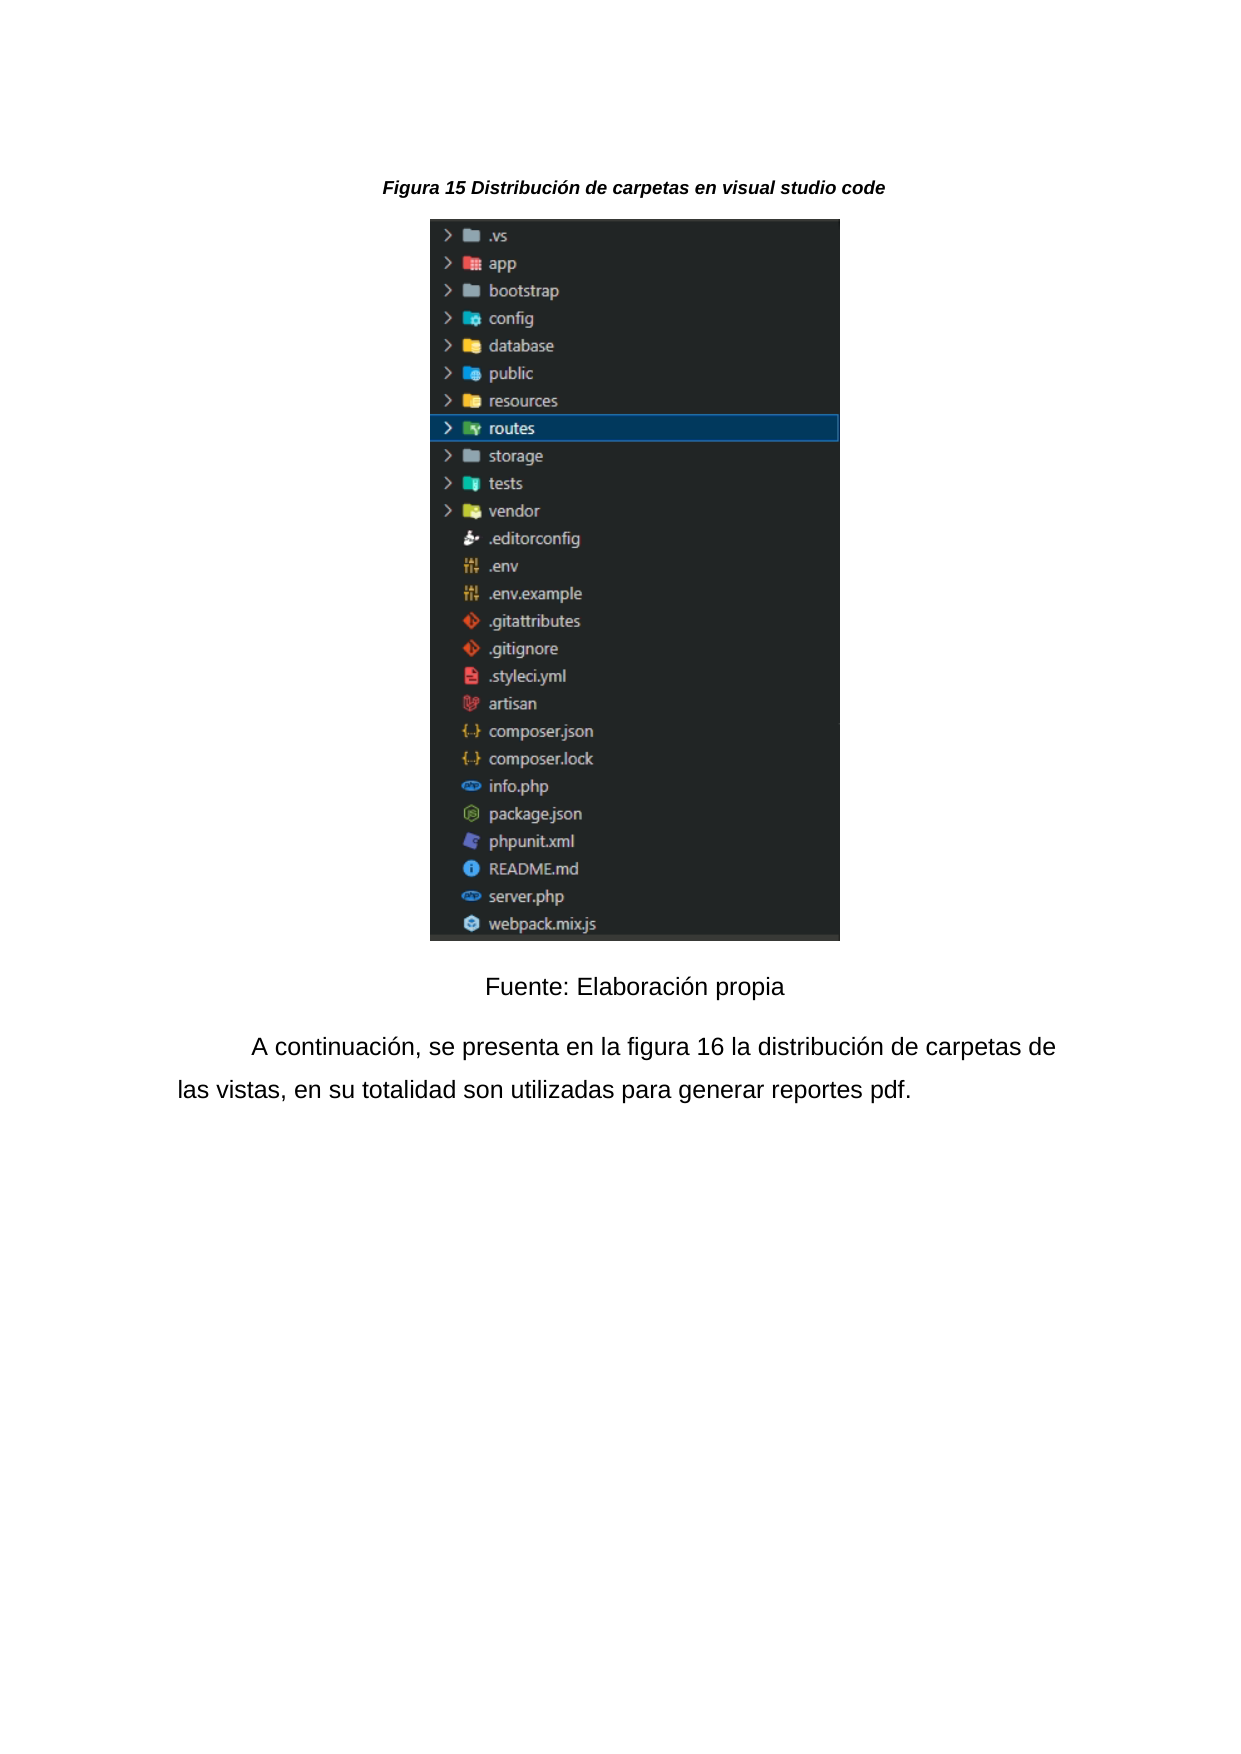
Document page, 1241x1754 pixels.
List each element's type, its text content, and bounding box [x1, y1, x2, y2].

text Figura 15 Distribución de carpetas en visual studio code [177, 177, 1092, 199]
picture [430, 219, 840, 941]
text Fuente: Elaboración propia [177, 972, 1092, 1001]
text A continuación, se presenta en la figura 16 la distribución de carpetas de las vistas, en su totalidad son utilizadas para generar reportes pdf. [177, 1032, 1092, 1103]
